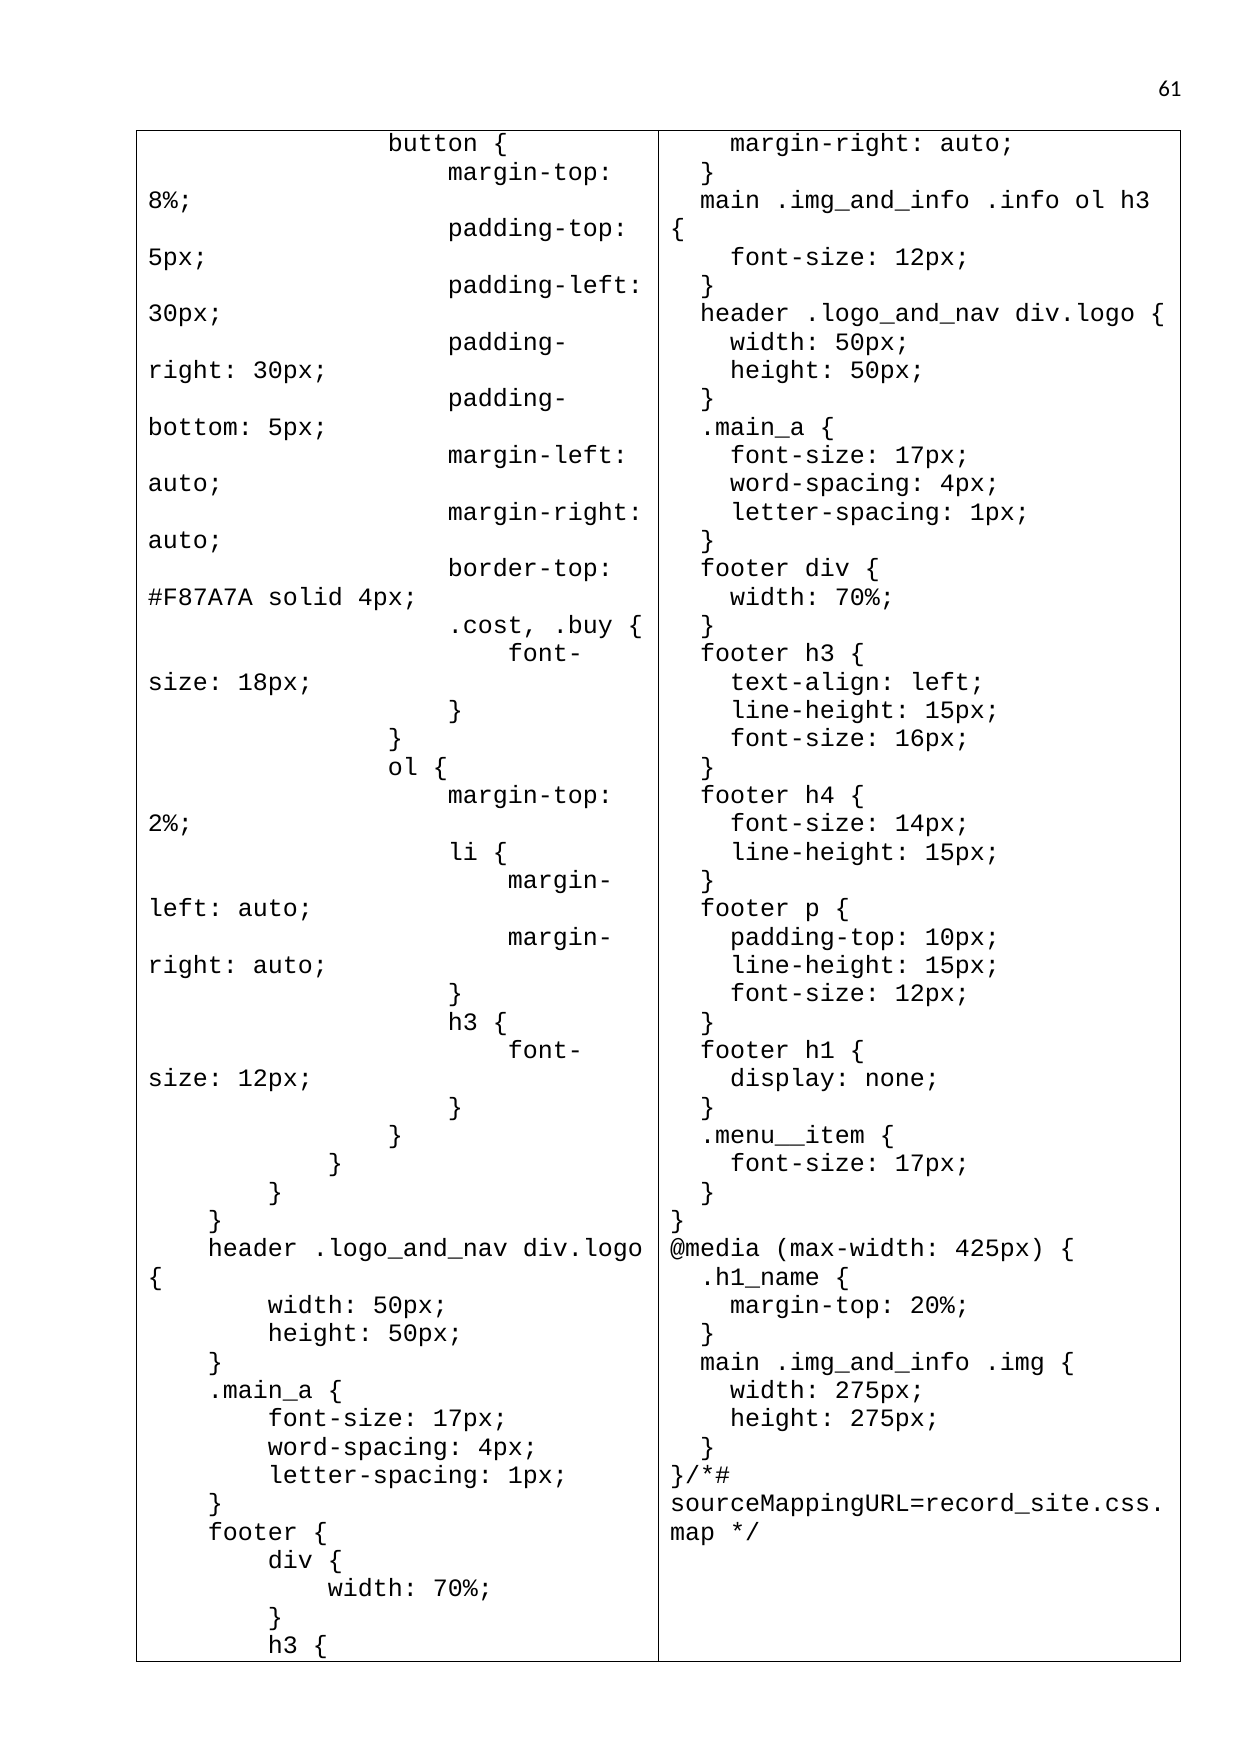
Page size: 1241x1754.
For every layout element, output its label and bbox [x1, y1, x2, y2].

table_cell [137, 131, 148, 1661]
table_cell [659, 131, 1180, 1661]
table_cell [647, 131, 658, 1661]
